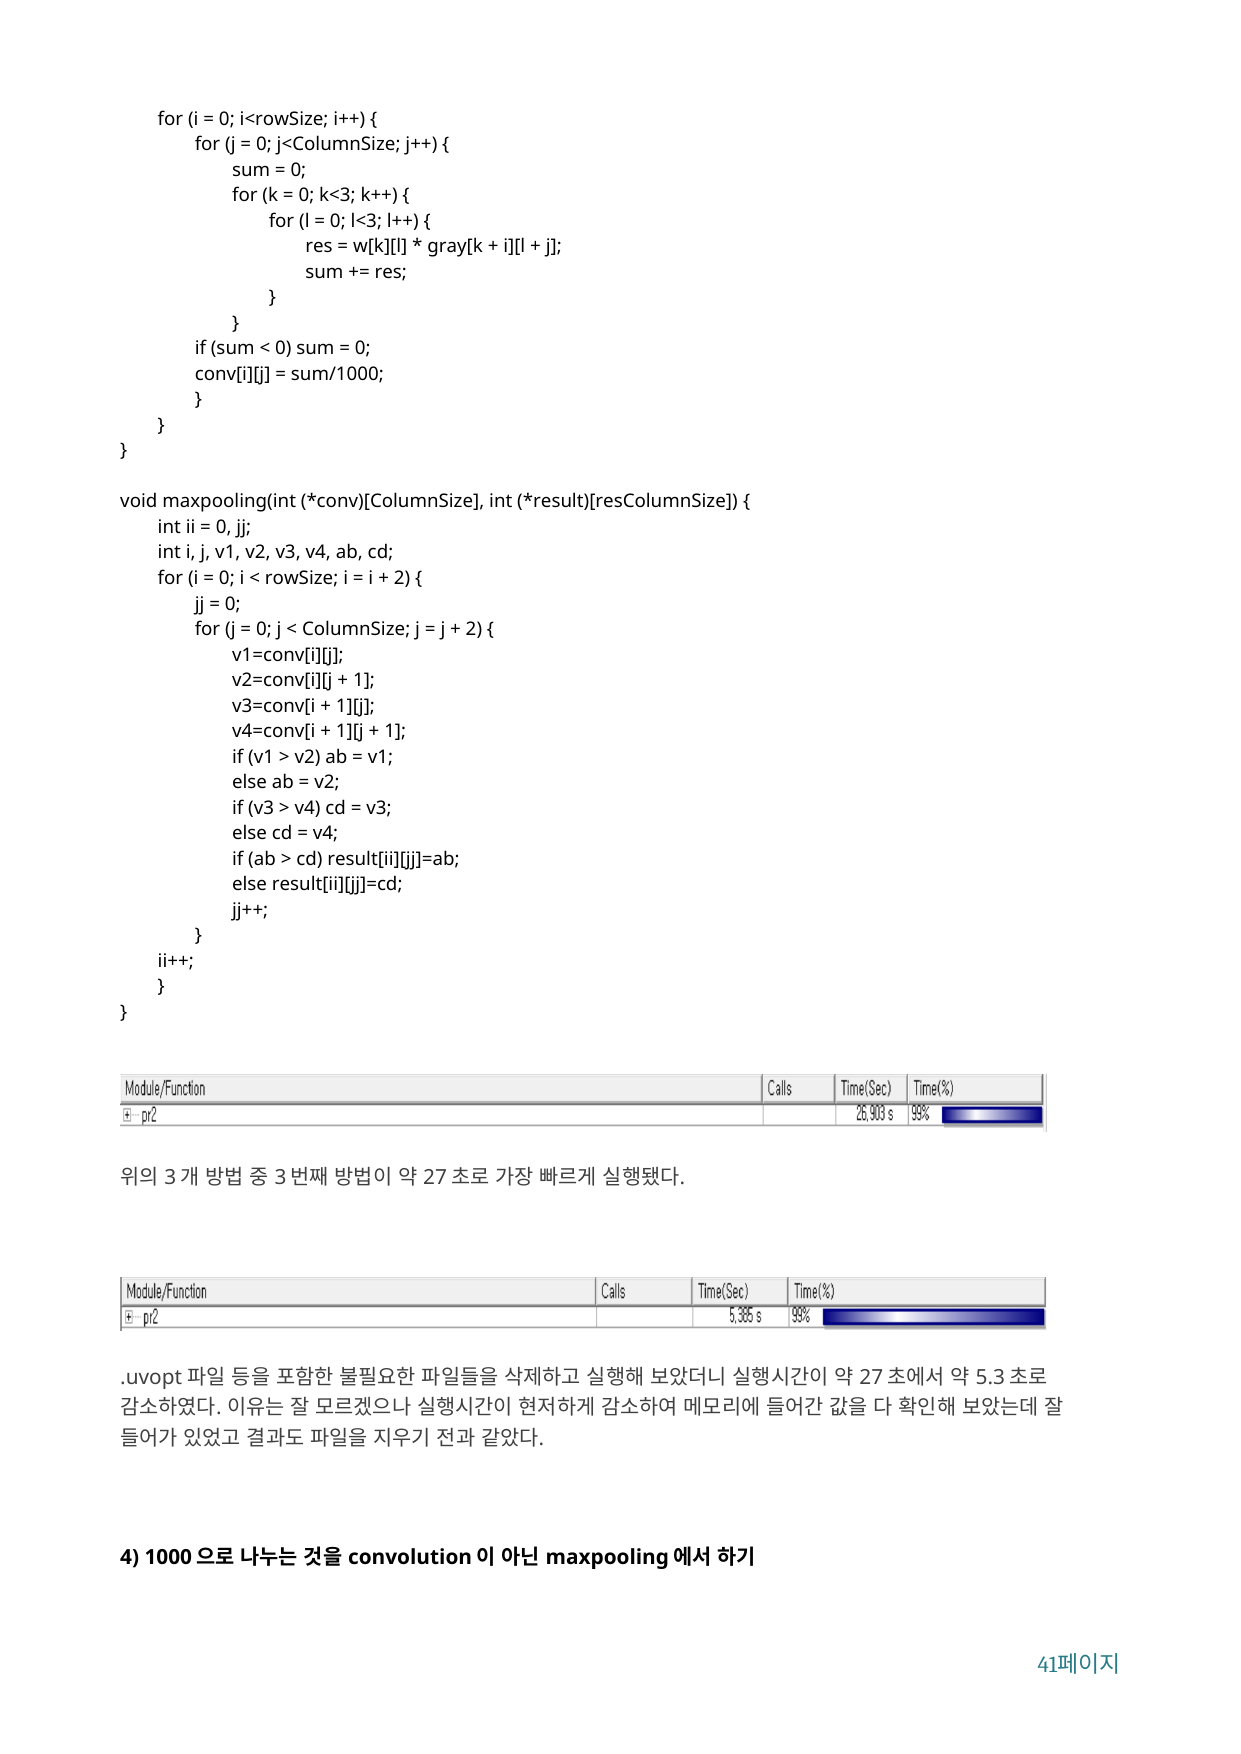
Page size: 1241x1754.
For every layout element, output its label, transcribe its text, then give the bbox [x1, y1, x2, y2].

text for (j = 0; j < ColumnSize; j = j + 2) { [120, 615, 1120, 641]
text v2=conv[i][j + 1]; [120, 666, 1120, 692]
text } [120, 998, 1120, 1024]
text if (sum < 0) sum = 0; [120, 335, 1120, 360]
text ii++; [120, 947, 1120, 973]
text } [120, 309, 1120, 335]
text else ab = v2; [120, 768, 1120, 794]
text for (i = 0; i<rowSize; i++) { [120, 105, 1120, 131]
picture [120, 1277, 1047, 1331]
text int ii = 0, jj; [120, 513, 1120, 539]
text } [120, 437, 1120, 462]
text conv[i][j] = sum/1000; [120, 360, 1120, 386]
text res = w[k][l] * gray[k + i][l + j]; [120, 233, 1120, 258]
text .uvopt 파일 등을 포함한 불필요한 파일들을 삭제하고 실행해 보았더니 실행시간이 약 27초에서 약 5.3초로 감소하였다. 이유는 잘 모르겠으나 실행시간이 현저하게 감소하여 메모리에 들어간 값을 다 확인해 보았는데 잘 들어가 있었고 결과도 파일을 지우기 전과 같았다. [120, 1360, 1120, 1451]
text v1=conv[i][j]; [120, 641, 1120, 666]
text else result[ii][jj]=cd; [120, 871, 1120, 896]
text } [120, 284, 1120, 309]
text 위의 3개 방법 중 3번째 방법이 약 27초로 가장 빠르게 실행됐다. [120, 1160, 1120, 1191]
text jj++; [120, 896, 1120, 922]
text for (j = 0; j<ColumnSize; j++) { [120, 131, 1120, 156]
text } [120, 386, 1120, 411]
text } [120, 411, 1120, 437]
text for (k = 0; k<3; k++) { [120, 182, 1120, 207]
text if (v3 > v4) cd = v3; [120, 794, 1120, 819]
text } [120, 973, 1120, 998]
picture [120, 1074, 1047, 1132]
text jj = 0; [120, 590, 1120, 615]
text int i, j, v1, v2, v3, v4, ab, cd; [120, 539, 1120, 564]
text for (l = 0; l<3; l++) { [120, 207, 1120, 233]
text if (ab > cd) result[ii][jj]=ab; [120, 845, 1120, 871]
text sum = 0; [120, 156, 1120, 182]
text } [120, 922, 1120, 947]
text else cd = v4; [120, 819, 1120, 845]
text for (i = 0; i < rowSize; i = i + 2) { [120, 564, 1120, 590]
text if (v1 > v2) ab = v1; [120, 743, 1120, 768]
text 4) 1000으로 나누는 것을 convolution이 아닌 maxpooling에서 하기 [120, 1541, 1120, 1571]
text void maxpooling(int (*conv)[ColumnSize], int (*result)[resColumnSize]) { [120, 488, 1120, 513]
text sum += res; [120, 258, 1120, 284]
text v3=conv[i + 1][j]; [120, 692, 1120, 717]
text v4=conv[i + 1][j + 1]; [120, 717, 1120, 743]
